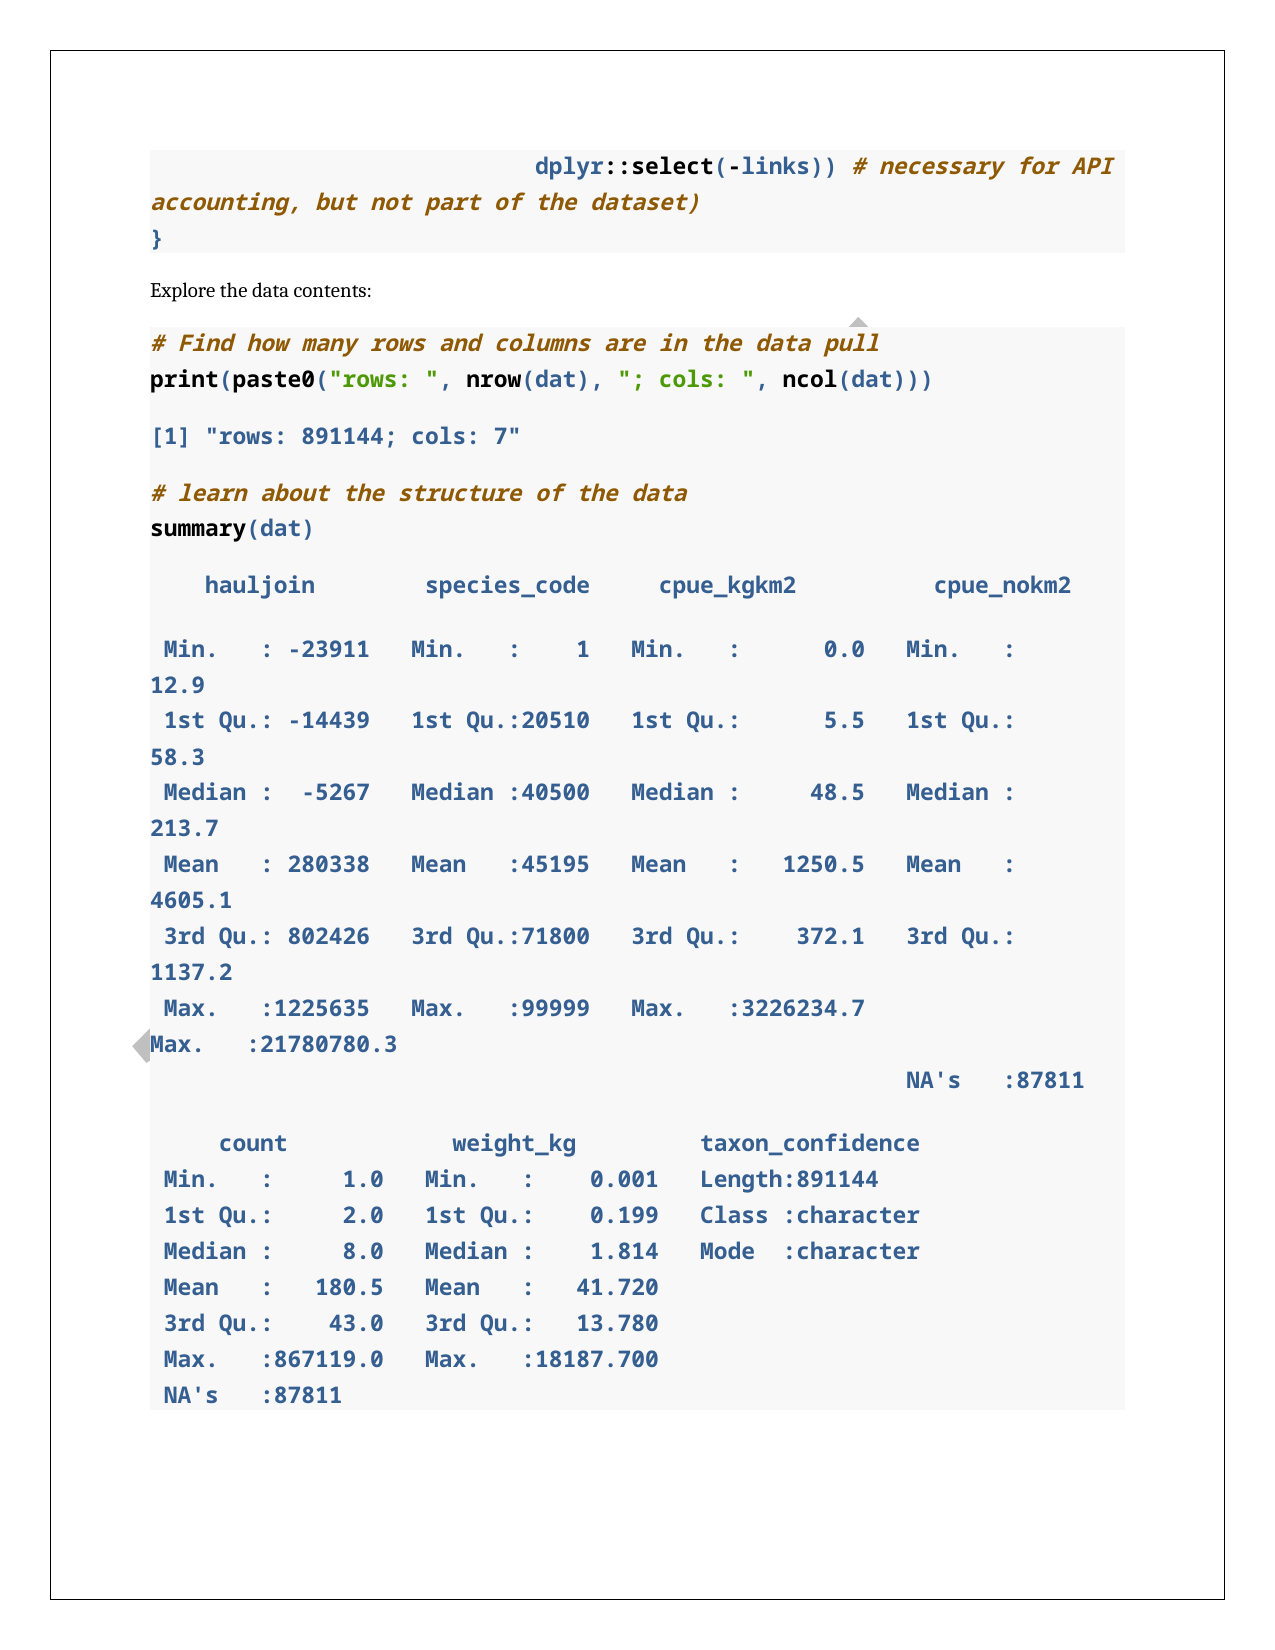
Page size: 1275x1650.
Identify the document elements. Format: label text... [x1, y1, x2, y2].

text [1] "rows: 891144; cols: 7" [150, 420, 1125, 451]
text Explore the data contents: [150, 279, 1125, 303]
text # Find how many rows and columns are in the data pull print(paste0("rows: ", nrow(dat), "; cols: ", ncol(dat))) [150, 327, 1125, 394]
text # learn about the structure of the data summary(dat) [150, 476, 1125, 544]
text hauljoin species_code cpue_kgkm2 cpue_nokm2 Min. : -23911 Min. : 1 Min. : 0.0 Min. : 12.9 1st Qu.: -14439 1st Qu.:20510 1st Qu.: 5.5 1st Qu.: 58.3 Median : -5267 Median :40500 Median : 48.5 Median : 213.7 Mean : 280338 Mean :45195 Mean : 1250.5 Mean : 4605.1 3rd Qu.: 802426 3rd Qu.:71800 3rd Qu.: 372.1 3rd Qu.: 1137.2 Max. :1225635 Max. :99999 Max. :3226234.7 Max. :21780780.3 NA's :87811 count weight_kg taxon_confidence Min. : 1.0 Min. : 0.001 Length:891144 1st Qu.: 2.0 1st Qu.: 0.199 Class :character Median : 8.0 Median : 1.814 Mode :character Mean : 180.5 Mean : 41.720 3rd Qu.: 43.0 3rd Qu.: 13.780 Max. :867119.0 Max. :18187.700 NA's :87811 [150, 569, 1125, 1410]
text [150, 150, 1125, 253]
